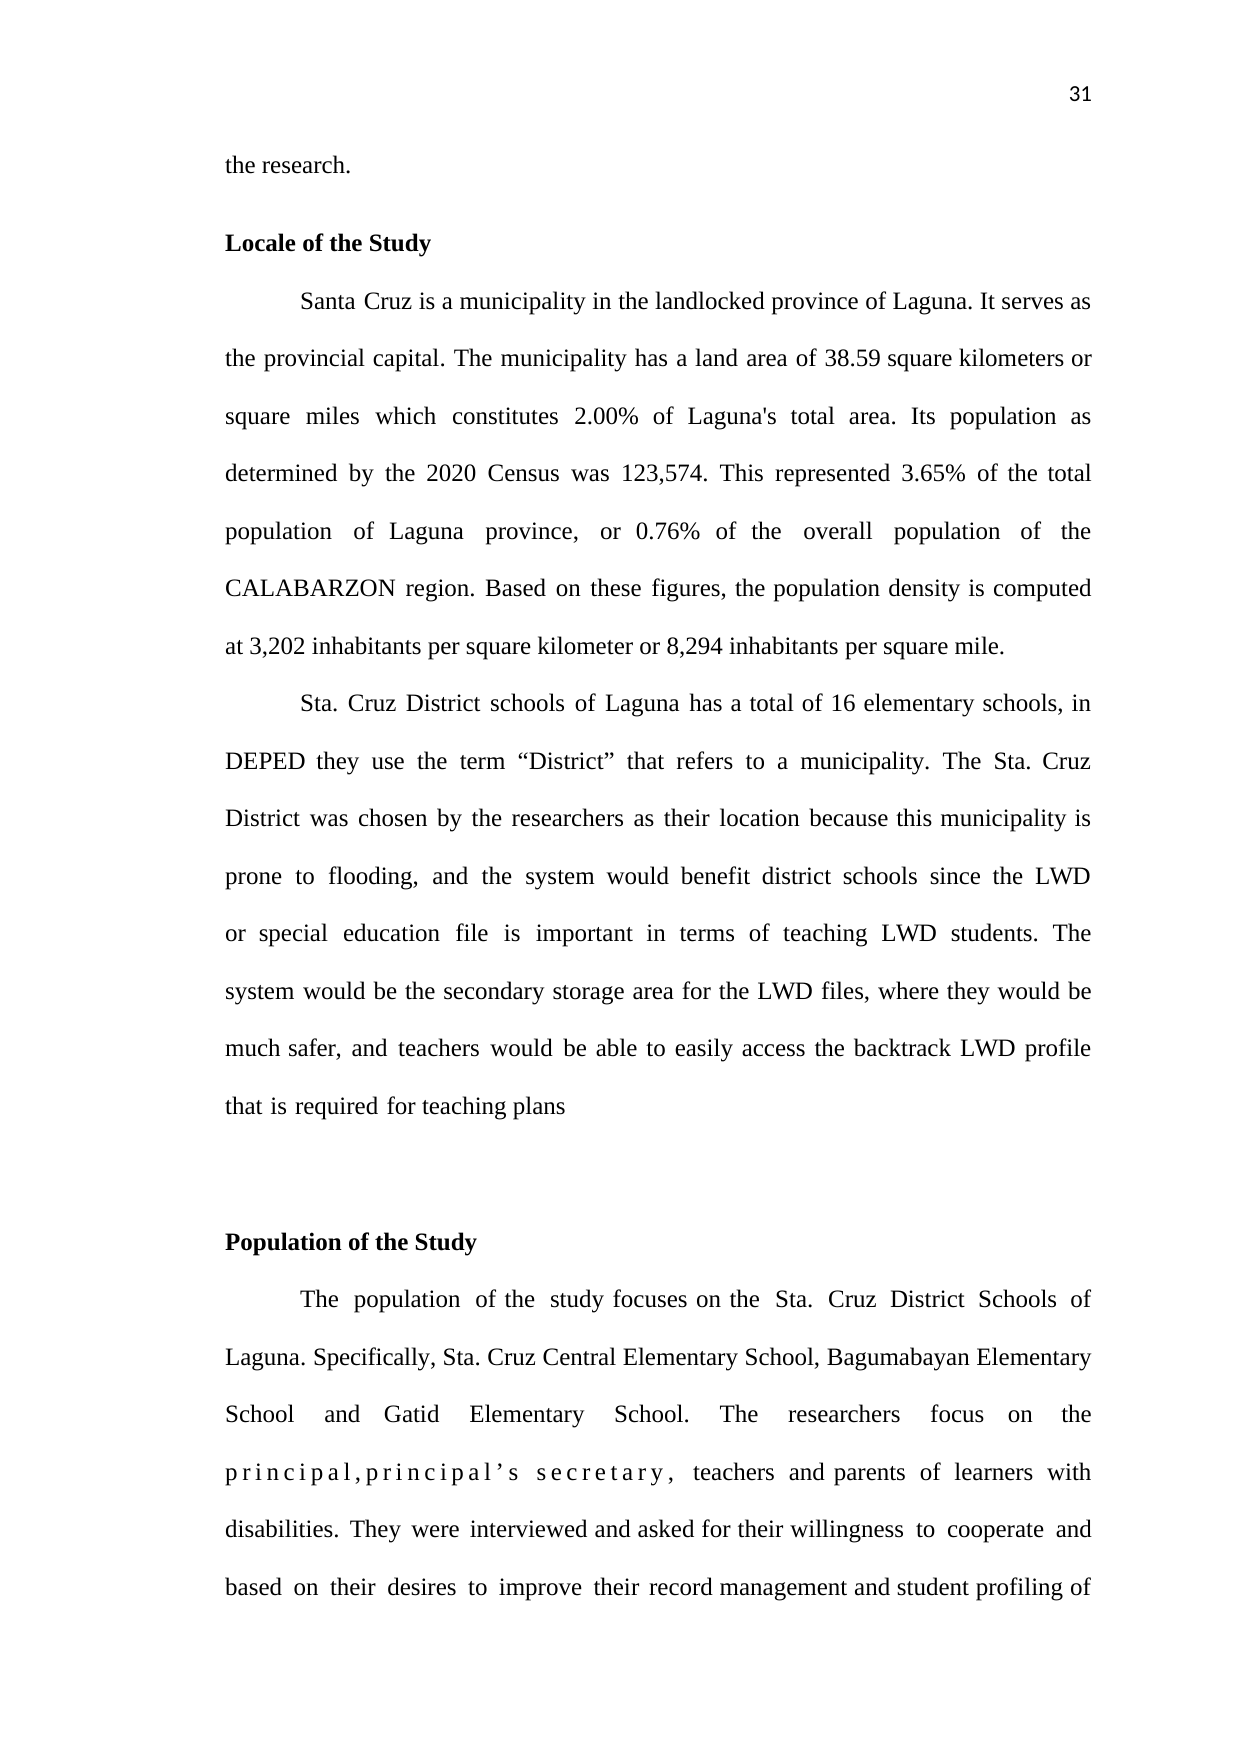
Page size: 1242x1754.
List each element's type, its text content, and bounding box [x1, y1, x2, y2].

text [225, 150, 1092, 179]
subtitle Locale of the Study [225, 228, 1092, 257]
text Santa Cruz is a municipality in the landlocked province of Laguna. It serves as the provincial capital. The municipality has a land area of 38.59 square kilometers or square miles which constitutes 2.00% of Laguna's total area. Its population as determined by the 2020 Census was 123,574. This represented 3.65% of the total population of Laguna province, or 0.76% of the overall population of the CALABARZON region. Based on these figures, the population density is computed at 3,202 inhabitants per square kilometer or 8,294 inhabitants per square mile. [225, 286, 1092, 659]
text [225, 1284, 1092, 1600]
subtitle Population of the Study [225, 1227, 1092, 1255]
text Sta. Cruz District schools of Laguna has a total of 16 elementary schools, in DEPED they use the term “District” that refers to a municipality. The Sta. Cruz District was chosen by the researchers as their location because this municipality is prone to flooding, and the system would benefit district schools since the LWD or special education file is important in terms of teaching LWD students. The system would be the secondary storage area for the LWD files, where they would be much safer, and teachers would be able to easily access the backtrack LWD profile that is required for teaching plans [225, 688, 1092, 1119]
